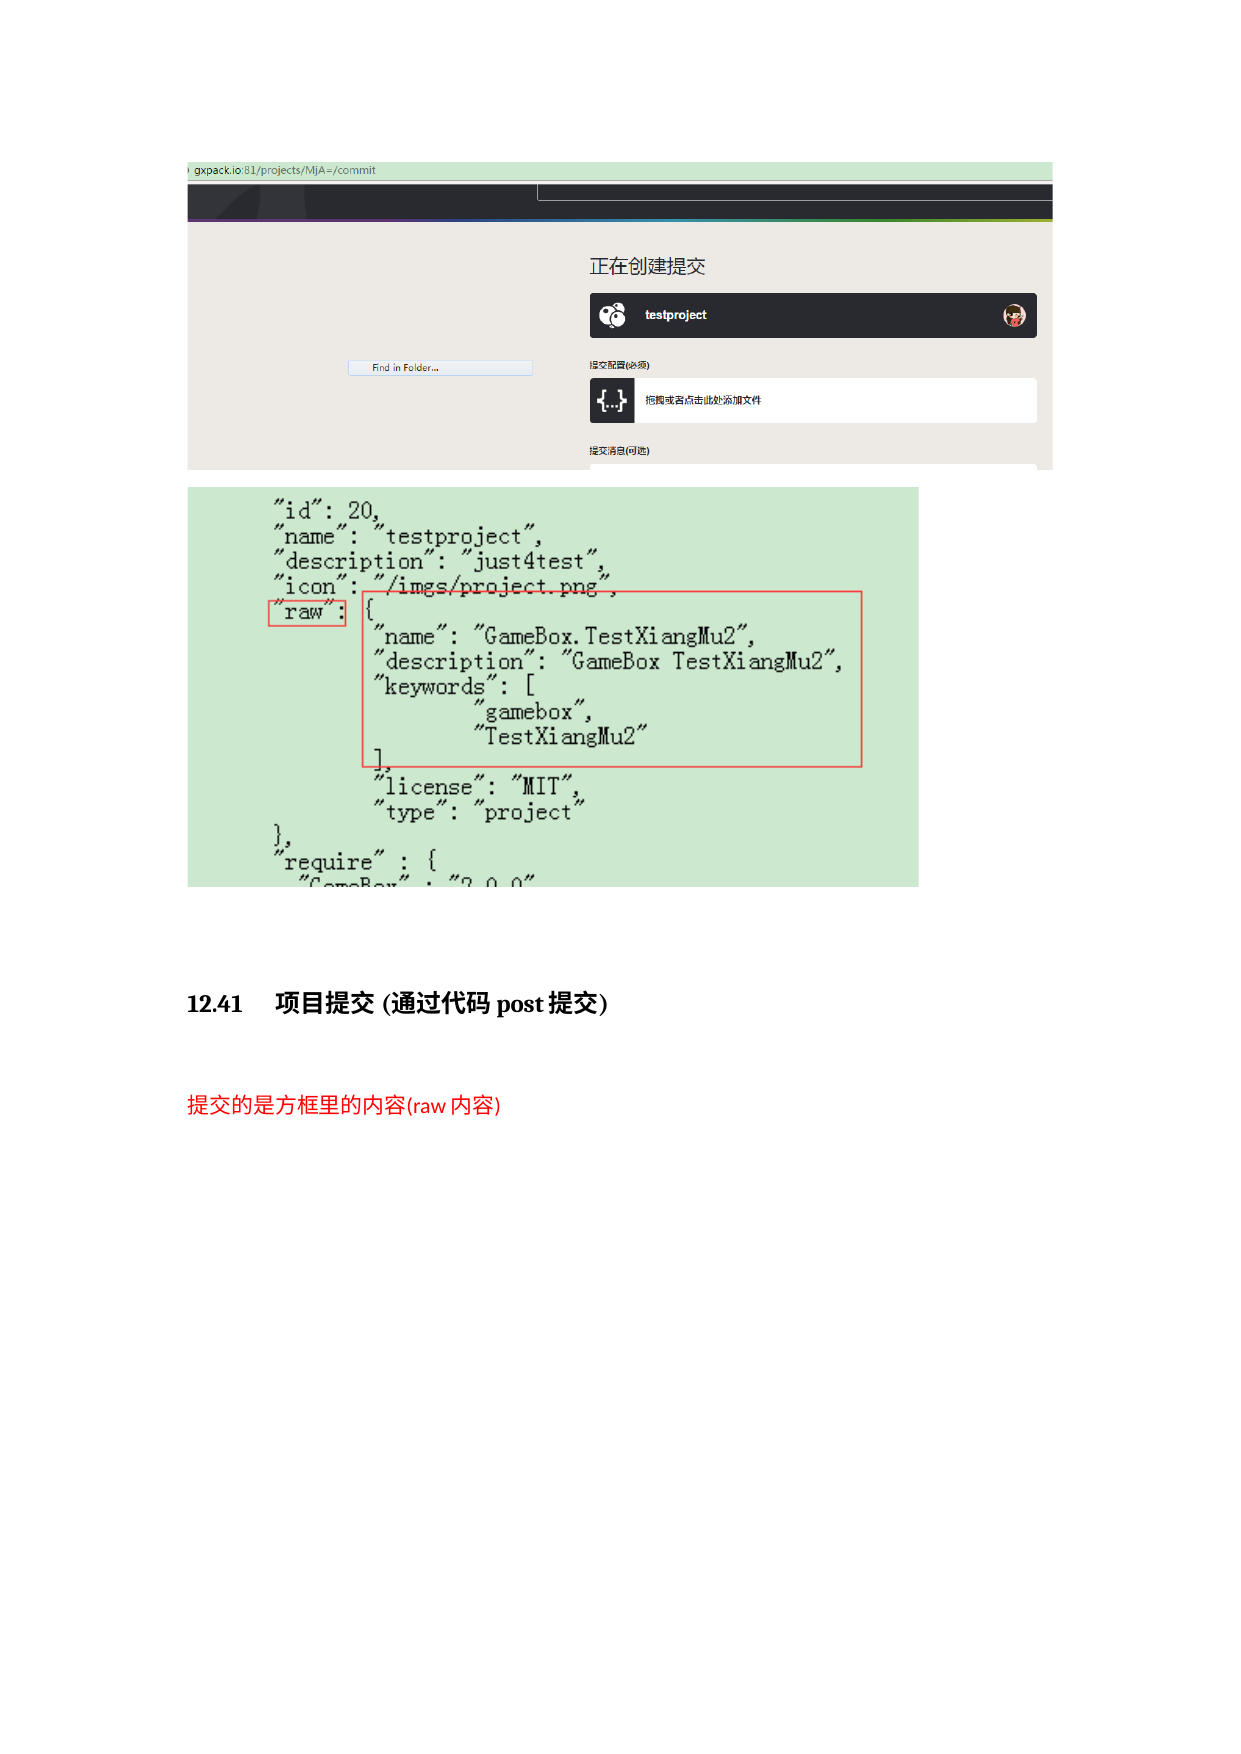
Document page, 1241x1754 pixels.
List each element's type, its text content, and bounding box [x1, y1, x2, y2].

text 提交的是方框里的内容(raw内容) [187, 1088, 1053, 1120]
picture [187, 487, 919, 887]
picture [187, 162, 1053, 470]
subtitle 项目提交 (通过代码post提交) [187, 969, 1053, 1034]
